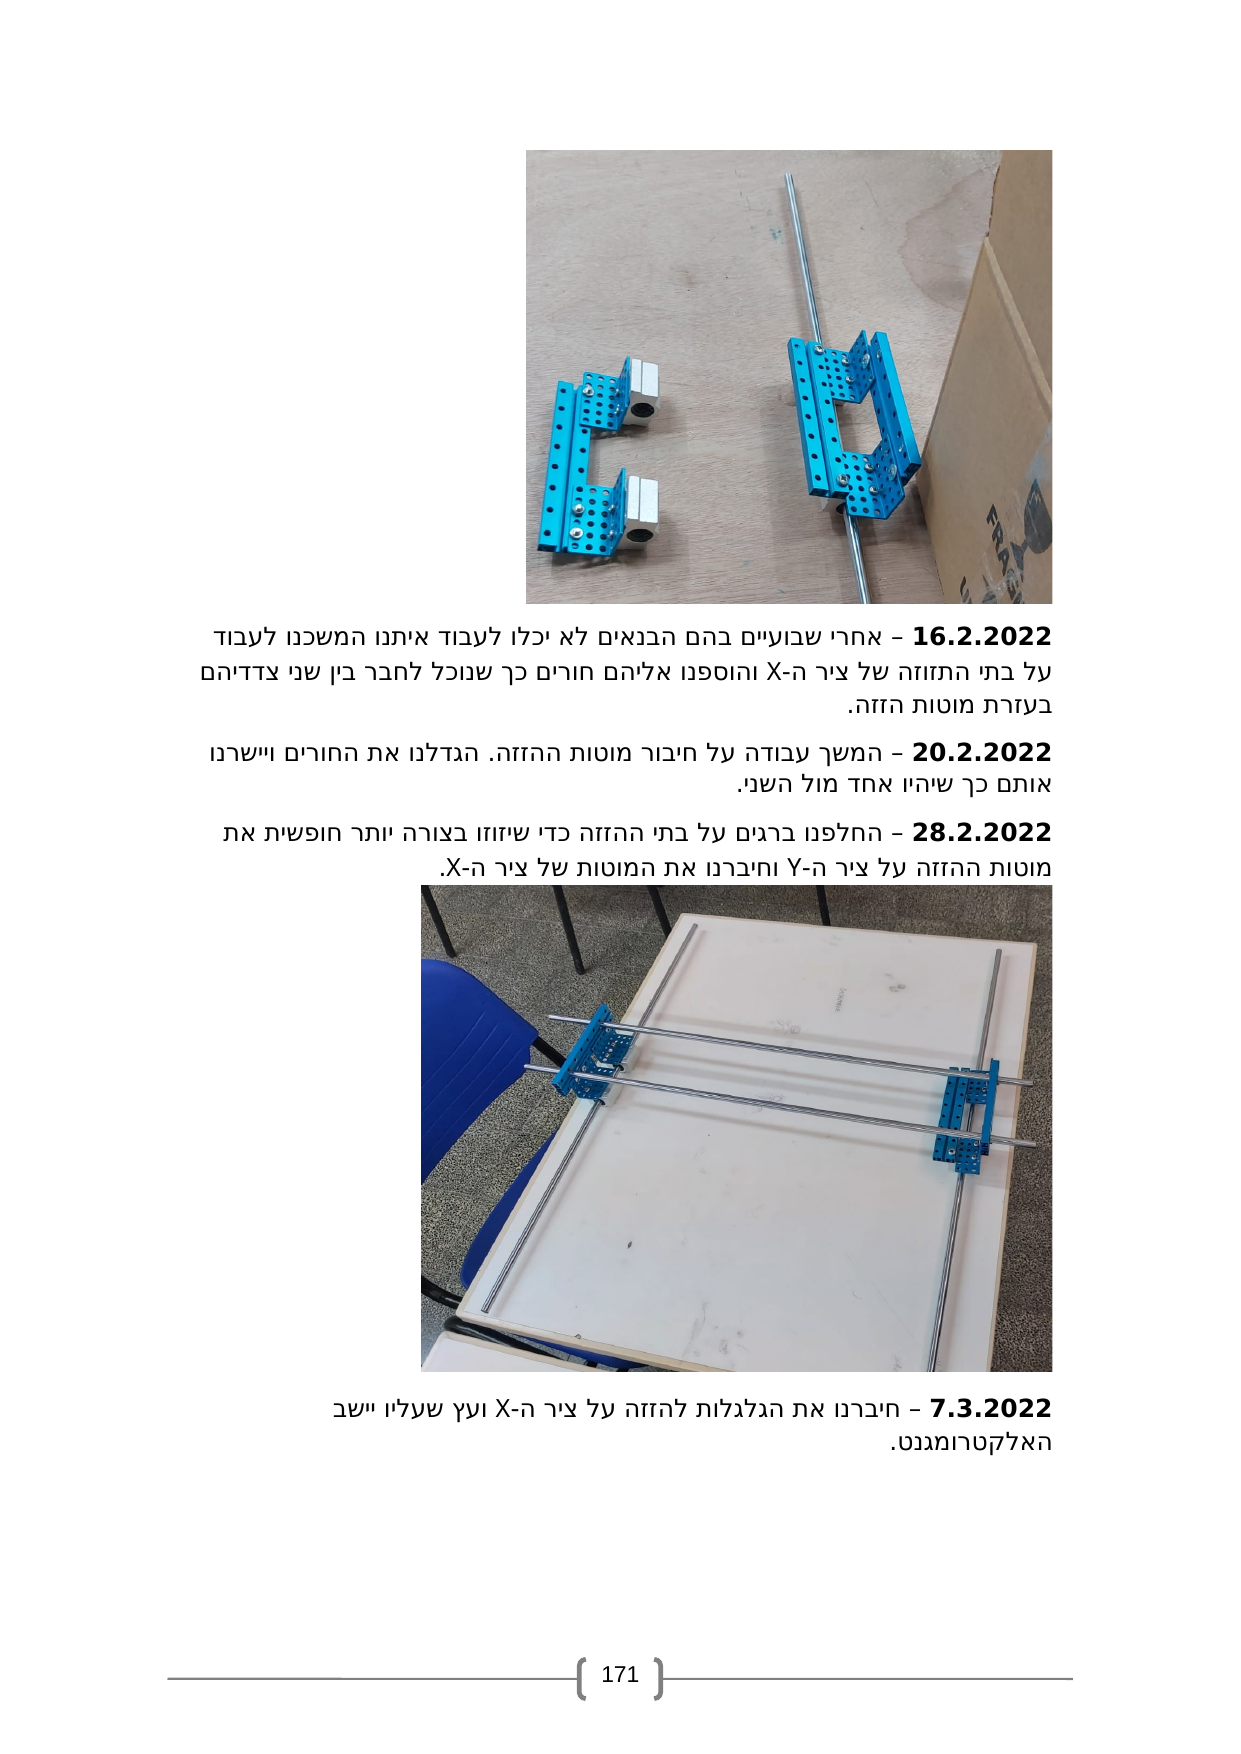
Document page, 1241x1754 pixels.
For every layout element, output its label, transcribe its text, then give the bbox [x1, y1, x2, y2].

text 20.2.2022 – המשך עבודה על חיבור מוטות ההזזה. הגדלנו את החורים ויישרנו אותם כך שיהיו אחד מול השני. [187, 738, 1053, 799]
text 16.2.2022 – אחרי שבועיים בהם הבנאים לא יכלו לעבוד איתנו המשכנו לעבוד על בתי התזוזה של ציר ה-X והוספנו אליהם חורים כך שנוכל לחבר בין שני צדדיהם בעזרת מוטות הזזה. [187, 622, 1053, 719]
picture [421, 885, 1053, 1372]
text 7.3.2022 – חיברנו את הגלגלות להזזה על ציר ה-X ועץ שעליו יישב האלקטרומגנט. [187, 1391, 1053, 1456]
picture [526, 150, 1053, 604]
